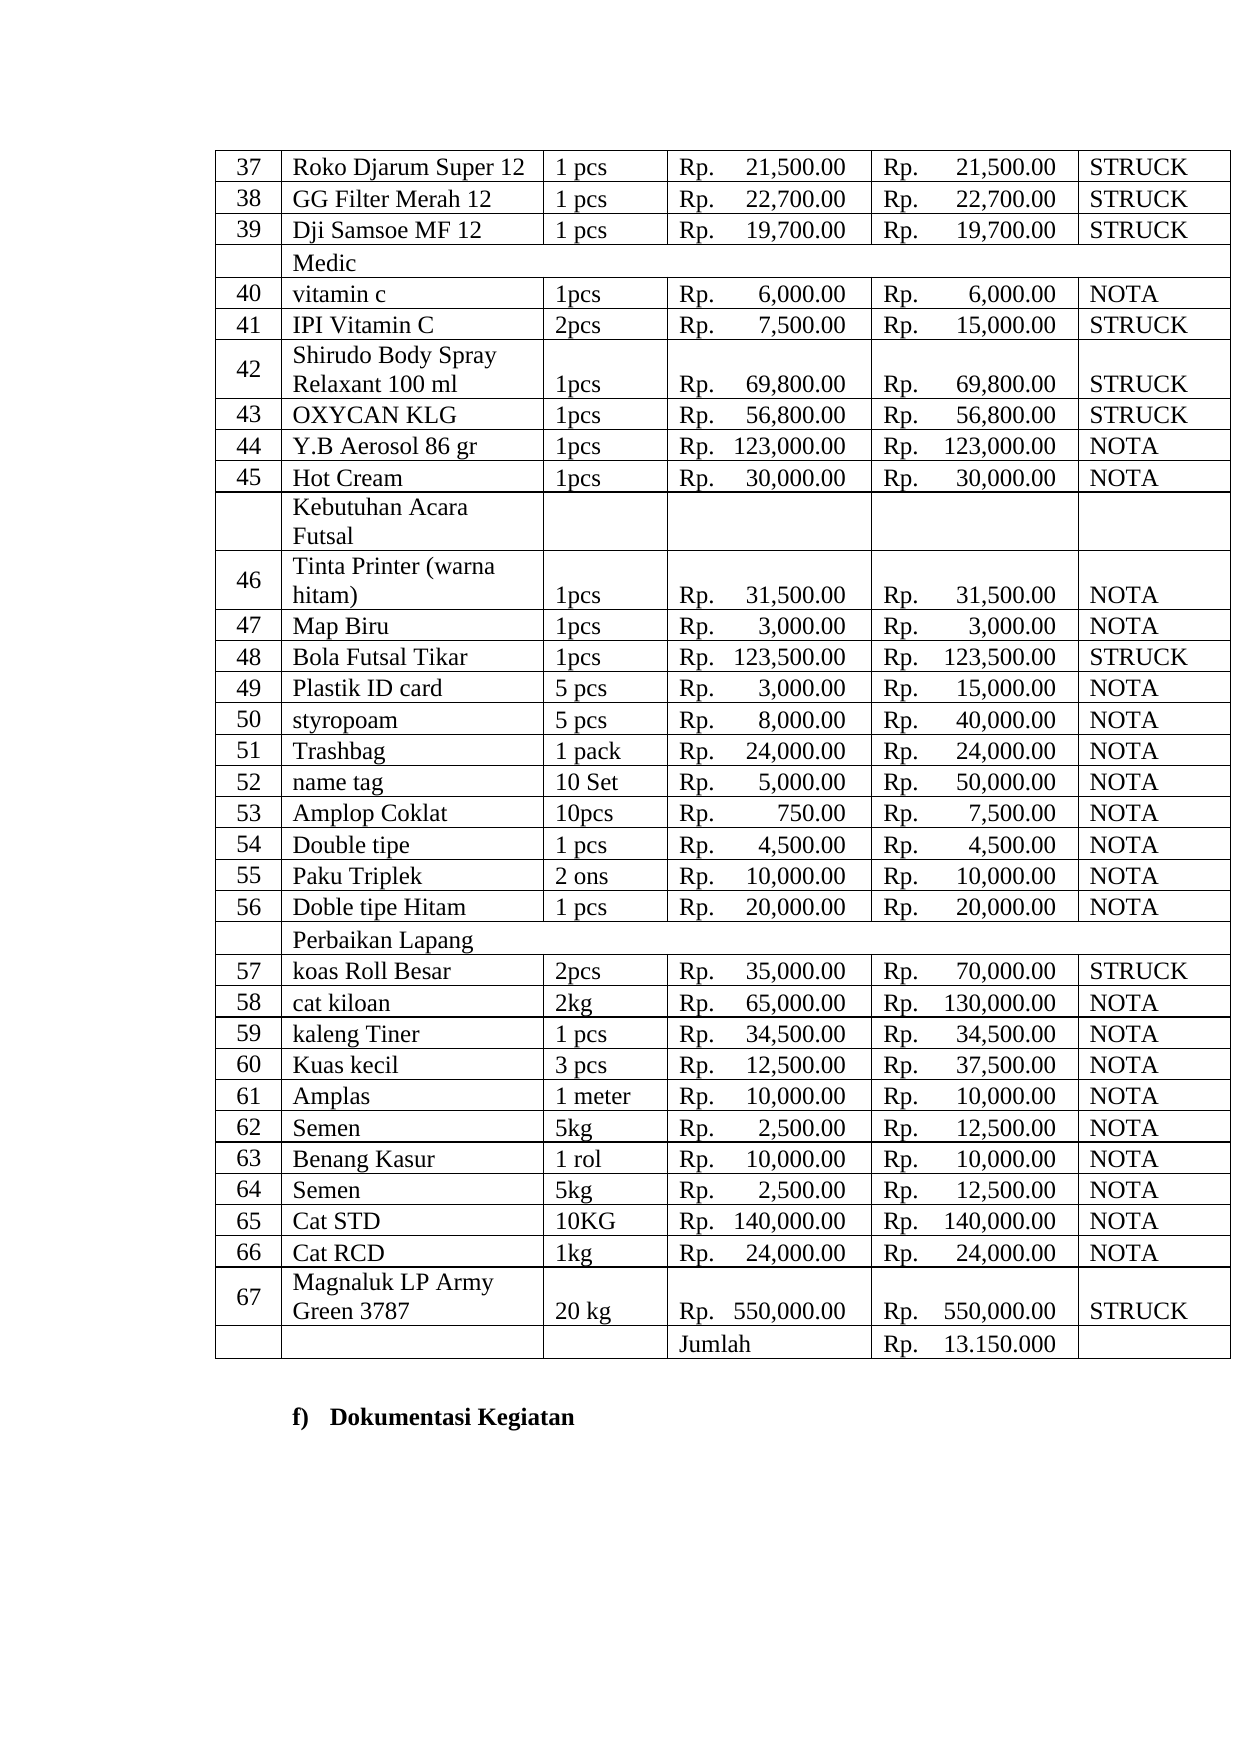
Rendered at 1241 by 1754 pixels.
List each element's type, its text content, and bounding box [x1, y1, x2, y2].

table_cell 5 pcs [544, 672, 667, 702]
table_cell Shirudo Body Spray Relaxant 100 ml [282, 340, 543, 398]
table_cell 2pcs [544, 309, 667, 339]
table_cell IPI Vitamin C [282, 309, 543, 339]
table_cell STRUCK [1079, 182, 1230, 212]
table_cell 41 [216, 309, 281, 339]
table_cell Rp. 123,000.00 [872, 430, 1078, 460]
table_cell 1 pcs [544, 828, 667, 858]
table_cell Hot Cream [282, 461, 543, 491]
table_cell Rp. 15,000.00 [872, 672, 1078, 702]
table_cell Rp. 12,500.00 [872, 1174, 1078, 1204]
table_cell Rp. 34,500.00 [872, 1018, 1078, 1048]
table_cell Rp. 750.00 [668, 797, 871, 827]
table_cell 10 Set [544, 766, 667, 796]
table_cell Rp. 140,000.00 [668, 1205, 871, 1235]
table_cell 57 [216, 955, 281, 985]
table_cell 47 [216, 610, 281, 640]
table_cell NOTA [1079, 703, 1230, 733]
table_cell Amplas [282, 1080, 543, 1110]
table_cell 46 [216, 551, 281, 608]
table_cell [668, 922, 872, 954]
table_cell Magnaluk LP Army Green 3787 [282, 1268, 543, 1325]
table_cell Rp. 22,700.00 [872, 182, 1078, 212]
table_cell Bola Futsal Tikar [282, 641, 543, 671]
table_cell Rp. 5,000.00 [668, 766, 871, 796]
table_cell [1078, 245, 1230, 277]
table_cell 66 [216, 1236, 281, 1266]
table_cell [216, 1326, 281, 1358]
table_cell 1pcs [544, 278, 667, 308]
table_cell 44 [216, 430, 281, 460]
table_cell Kebutuhan Acara Futsal [282, 493, 543, 550]
table_cell Rp. 3,000.00 [668, 672, 871, 702]
table_cell Paku Triplek [282, 860, 543, 890]
table_cell Rp. 130,000.00 [872, 986, 1078, 1016]
table_cell NOTA [1079, 1018, 1230, 1048]
table_cell NOTA [1079, 1174, 1230, 1204]
table_cell Rp. 10,000.00 [668, 1143, 871, 1173]
table_cell 1pcs [544, 340, 667, 398]
table_cell 2pcs [544, 955, 667, 985]
table_cell NOTA [1079, 551, 1230, 608]
table_cell 1 pcs [544, 151, 667, 181]
table_cell Medic [282, 245, 544, 277]
table_cell [216, 922, 281, 954]
table_cell Perbaikan Lapang [282, 922, 544, 954]
table_cell Rp. 10,000.00 [668, 1080, 871, 1110]
table_cell Kuas kecil [282, 1049, 543, 1079]
table_cell Doble tipe Hitam [282, 891, 543, 921]
table_cell Semen [282, 1111, 543, 1141]
table_cell STRUCK [1079, 340, 1230, 398]
table_cell 59 [216, 1018, 281, 1048]
table_cell 50 [216, 703, 281, 733]
table_cell NOTA [1079, 860, 1230, 890]
table_cell Rp. 140,000.00 [872, 1205, 1078, 1235]
table_cell NOTA [1079, 430, 1230, 460]
table_cell 64 [216, 1174, 281, 1204]
table_cell Jumlah [668, 1326, 871, 1358]
table_cell NOTA [1079, 1049, 1230, 1079]
table_cell Rp. 6,000.00 [872, 278, 1078, 308]
table_cell Rp. 30,000.00 [668, 461, 871, 491]
table_cell Roko Djarum Super 12 [282, 151, 543, 181]
table_cell Rp. 15,000.00 [872, 309, 1078, 339]
table_cell Rp. 22,700.00 [668, 182, 871, 212]
table_cell cat kiloan [282, 986, 543, 1016]
table_cell Benang Kasur [282, 1143, 543, 1173]
table_cell Rp. 50,000.00 [872, 766, 1078, 796]
table_cell Rp. 10,000.00 [872, 1143, 1078, 1173]
table_cell STRUCK [1079, 955, 1230, 985]
table_cell 67 [216, 1268, 281, 1325]
table_cell STRUCK [1079, 151, 1230, 181]
table_cell vitamin c [282, 278, 543, 308]
table_cell [544, 922, 668, 954]
table_cell NOTA [1079, 766, 1230, 796]
table_cell 3 pcs [544, 1049, 667, 1079]
list Dokumentasi Kegiatan [292, 1402, 1134, 1431]
table_cell 61 [216, 1080, 281, 1110]
table_cell 56 [216, 891, 281, 921]
table_cell Double tipe [282, 828, 543, 858]
table_cell 48 [216, 641, 281, 671]
table_cell 1kg [544, 1236, 667, 1266]
table_cell Rp. 20,000.00 [668, 891, 871, 921]
table_cell Rp. 3,000.00 [668, 610, 871, 640]
table_cell Rp. 20,000.00 [872, 891, 1078, 921]
table_cell Rp. 550,000.00 [668, 1268, 871, 1325]
table_cell Rp. 13.150.000 [872, 1326, 1078, 1358]
table_cell Rp. 24,000.00 [668, 1236, 871, 1266]
table_cell OXYCAN KLG [282, 399, 543, 429]
table_cell 62 [216, 1111, 281, 1141]
table_cell NOTA [1079, 891, 1230, 921]
table_cell STRUCK [1079, 309, 1230, 339]
table_cell 42 [216, 340, 281, 398]
table_cell NOTA [1079, 461, 1230, 491]
table_cell Rp. 21,500.00 [872, 151, 1078, 181]
table_cell NOTA [1079, 1236, 1230, 1266]
table_cell Rp. 56,800.00 [668, 399, 871, 429]
table_cell Rp. 69,800.00 [872, 340, 1078, 398]
table_cell 5 pcs [544, 703, 667, 733]
table_cell 20 kg [544, 1268, 667, 1325]
table_cell Rp. 6,000.00 [668, 278, 871, 308]
table_cell 45 [216, 461, 281, 491]
table_cell 1pcs [544, 461, 667, 491]
table_cell [1079, 493, 1230, 550]
table_cell Rp. 8,000.00 [668, 703, 871, 733]
table_cell Semen [282, 1174, 543, 1204]
table_cell Rp. 4,500.00 [668, 828, 871, 858]
table_cell 1 pcs [544, 214, 667, 244]
table_cell Rp. 69,800.00 [668, 340, 871, 398]
table_cell 49 [216, 672, 281, 702]
table_cell Rp. 7,500.00 [872, 797, 1078, 827]
table_cell [544, 1326, 667, 1358]
table_cell Rp. 123,500.00 [872, 641, 1078, 671]
table_cell 60 [216, 1049, 281, 1079]
table_cell [1079, 1326, 1230, 1358]
table_cell 1pcs [544, 610, 667, 640]
table_cell Rp. 34,500.00 [668, 1018, 871, 1048]
table_cell Rp. 3,000.00 [872, 610, 1078, 640]
table_cell 58 [216, 986, 281, 1016]
table_cell 39 [216, 214, 281, 244]
table_cell 10pcs [544, 797, 667, 827]
table_cell 63 [216, 1143, 281, 1173]
table_cell Rp. 19,700.00 [872, 214, 1078, 244]
table_cell Rp. 56,800.00 [872, 399, 1078, 429]
table_cell Rp. 40,000.00 [872, 703, 1078, 733]
table_cell Rp. 4,500.00 [872, 828, 1078, 858]
table_cell 52 [216, 766, 281, 796]
table_cell Rp. 12,500.00 [872, 1111, 1078, 1141]
table_cell Rp. 31,500.00 [872, 551, 1078, 608]
table_cell NOTA [1079, 828, 1230, 858]
table_cell 5kg [544, 1174, 667, 1204]
table_cell Rp. 19,700.00 [668, 214, 871, 244]
table_cell Tinta Printer (warna hitam) [282, 551, 543, 608]
table_cell 10KG [544, 1205, 667, 1235]
table_cell 5kg [544, 1111, 667, 1141]
table_cell 1pcs [544, 399, 667, 429]
table_cell koas Roll Besar [282, 955, 543, 985]
table_cell 53 [216, 797, 281, 827]
table_cell Rp. 2,500.00 [668, 1174, 871, 1204]
table_cell Rp. 10,000.00 [872, 860, 1078, 890]
table_cell NOTA [1079, 1143, 1230, 1173]
table_cell Rp. 37,500.00 [872, 1049, 1078, 1079]
table_cell 37 [216, 151, 281, 181]
table_cell 2kg [544, 986, 667, 1016]
table_cell Rp. 24,000.00 [872, 735, 1078, 765]
table_cell Rp. 123,500.00 [668, 641, 871, 671]
table_cell Rp. 31,500.00 [668, 551, 871, 608]
table_cell 51 [216, 735, 281, 765]
table_cell 40 [216, 278, 281, 308]
table_cell 1 pack [544, 735, 667, 765]
table_cell Rp. 550,000.00 [872, 1268, 1078, 1325]
table_cell Rp. 65,000.00 [668, 986, 871, 1016]
table_cell Rp. 35,000.00 [668, 955, 871, 985]
table_cell Rp. 10,000.00 [872, 1080, 1078, 1110]
table_cell STRUCK [1079, 641, 1230, 671]
table_cell NOTA [1079, 1205, 1230, 1235]
table_cell Rp. 21,500.00 [668, 151, 871, 181]
table_cell 55 [216, 860, 281, 890]
table_cell NOTA [1079, 735, 1230, 765]
table_cell 54 [216, 828, 281, 858]
table_cell NOTA [1079, 986, 1230, 1016]
table_cell 38 [216, 182, 281, 212]
table_cell Plastik ID card [282, 672, 543, 702]
table_cell 65 [216, 1205, 281, 1235]
table_cell styropoam [282, 703, 543, 733]
table_cell NOTA [1079, 1080, 1230, 1110]
table_cell [544, 245, 668, 277]
table_cell 1 meter [544, 1080, 667, 1110]
table_cell 1 pcs [544, 182, 667, 212]
table_cell STRUCK [1079, 214, 1230, 244]
table_cell 1pcs [544, 641, 667, 671]
table_cell Rp. 70,000.00 [872, 955, 1078, 985]
table_cell NOTA [1079, 610, 1230, 640]
table_cell [872, 922, 1078, 954]
table_cell 1 pcs [544, 1018, 667, 1048]
table_cell [668, 245, 872, 277]
table_cell 2 ons [544, 860, 667, 890]
table_cell Trashbag [282, 735, 543, 765]
table_cell Rp. 10,000.00 [668, 860, 871, 890]
table_cell 1 rol [544, 1143, 667, 1173]
table_cell Cat STD [282, 1205, 543, 1235]
table_cell 43 [216, 399, 281, 429]
table_cell Y.B Aerosol 86 gr [282, 430, 543, 460]
table_cell Cat RCD [282, 1236, 543, 1266]
table_cell Rp. 30,000.00 [872, 461, 1078, 491]
table_cell NOTA [1079, 278, 1230, 308]
table_cell name tag [282, 766, 543, 796]
table_cell [216, 493, 281, 550]
table_cell Map Biru [282, 610, 543, 640]
table_cell [872, 245, 1078, 277]
table_cell NOTA [1079, 1111, 1230, 1141]
table_cell STRUCK [1079, 399, 1230, 429]
table_cell NOTA [1079, 797, 1230, 827]
table_cell 1pcs [544, 551, 667, 608]
table_cell Amplop Coklat [282, 797, 543, 827]
table_cell [282, 1326, 543, 1358]
table_cell [1078, 922, 1230, 954]
table_cell [872, 493, 1078, 550]
table_cell Rp. 2,500.00 [668, 1111, 871, 1141]
table_cell [668, 493, 871, 550]
table_cell Dji Samsoe MF 12 [282, 214, 543, 244]
table_cell [544, 493, 667, 550]
table_cell GG Filter Merah 12 [282, 182, 543, 212]
table_cell Rp. 123,000.00 [668, 430, 871, 460]
table_cell [216, 245, 281, 277]
table_cell Rp. 24,000.00 [872, 1236, 1078, 1266]
table_cell 1pcs [544, 430, 667, 460]
table_cell 1 pcs [544, 891, 667, 921]
table_cell Rp. 24,000.00 [668, 735, 871, 765]
table_cell NOTA [1079, 672, 1230, 702]
table_cell Rp. 12,500.00 [668, 1049, 871, 1079]
table_cell Rp. 7,500.00 [668, 309, 871, 339]
table_cell kaleng Tiner [282, 1018, 543, 1048]
table_cell STRUCK [1079, 1268, 1230, 1325]
